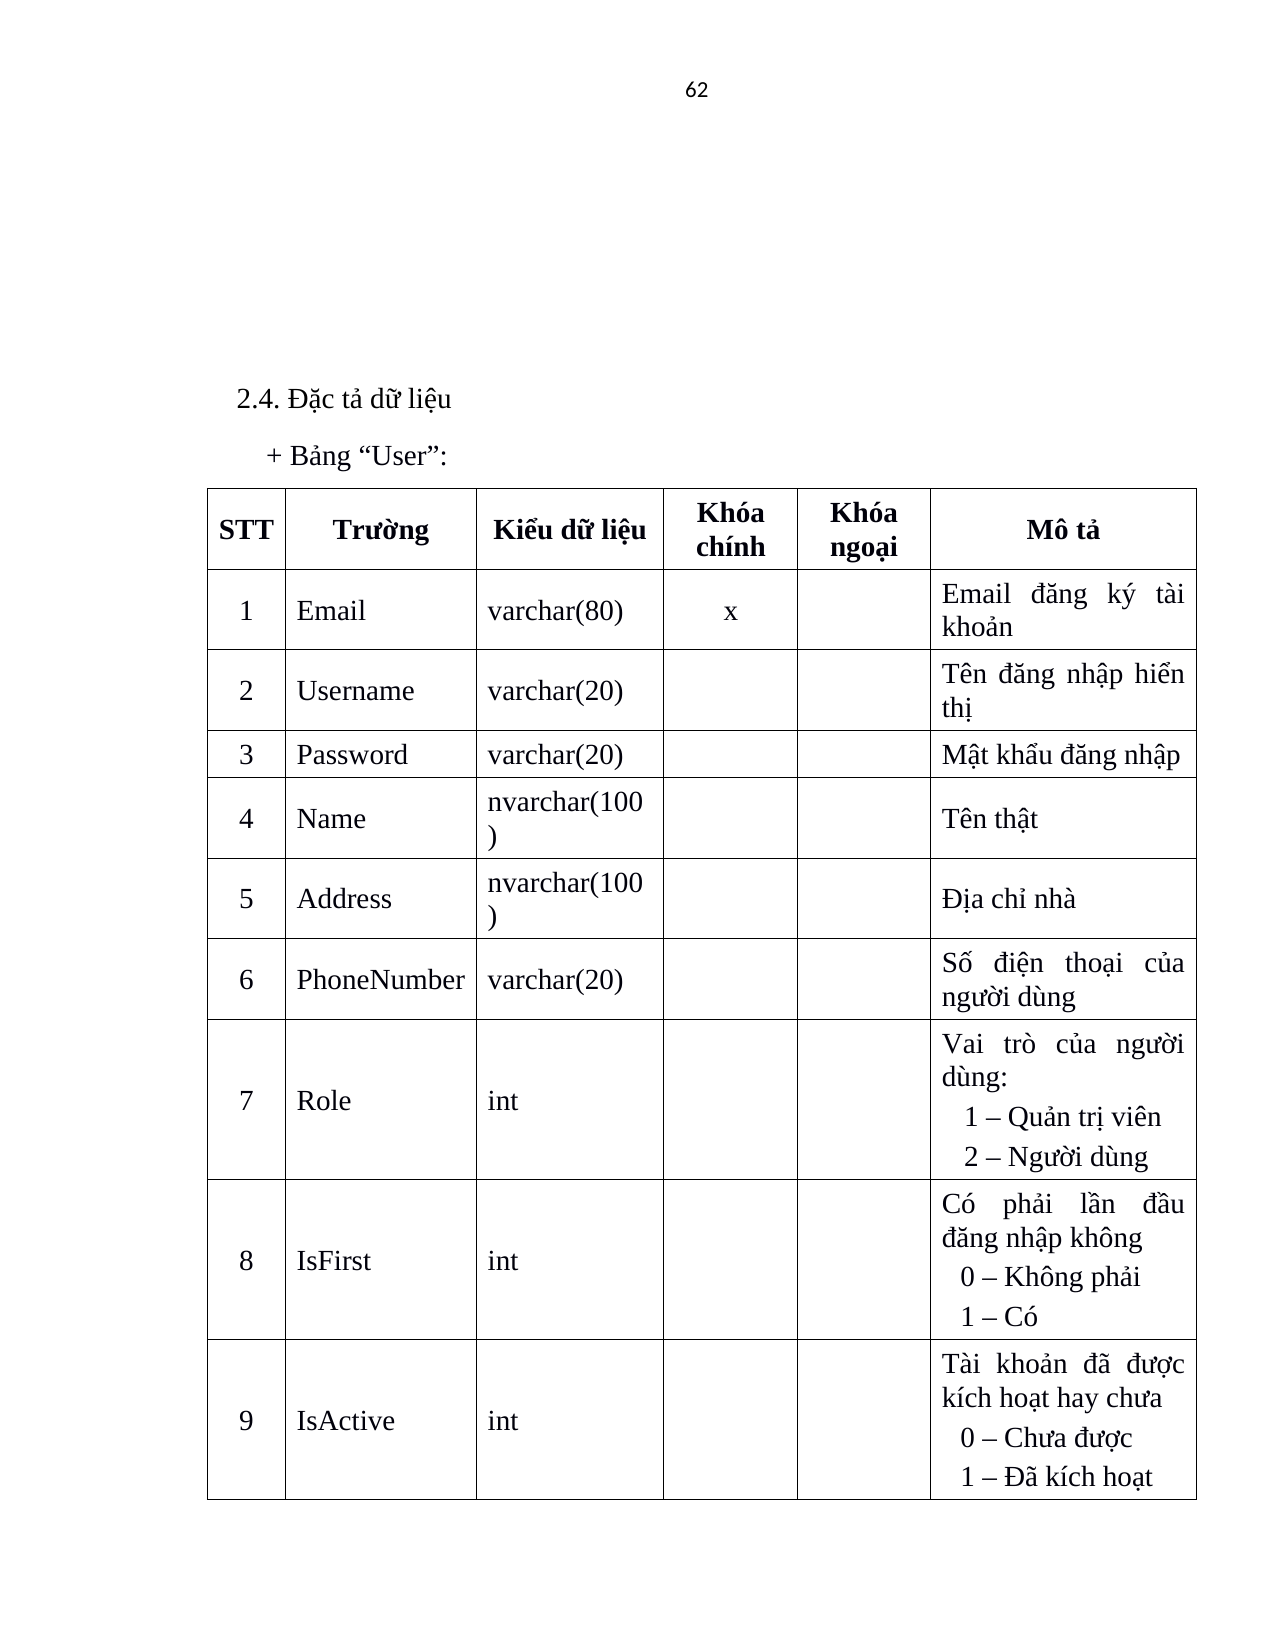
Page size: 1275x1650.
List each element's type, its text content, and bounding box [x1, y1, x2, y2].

text + Bảng “User”: [207, 438, 1186, 471]
table_cell varchar(80) [477, 570, 663, 649]
table_header Trường [286, 489, 476, 568]
table_cell [664, 939, 797, 1019]
table_cell Vai trò của người dùng: 1 – Quản trị viên 2 – Người dùng [931, 1020, 1196, 1179]
table_cell Địa chỉ nhà [931, 859, 1196, 938]
table_cell int [477, 1180, 663, 1339]
table_cell Tài khoản đã được kích hoạt hay chưa 0 – Chưa được 1 – Đã kích hoạt [931, 1340, 1196, 1499]
table_cell Có phải lần đầu đăng nhập không 0 – Không phải 1 – Có [931, 1180, 1196, 1339]
table_cell nvarchar(100) [477, 859, 663, 938]
table_cell Role [286, 1020, 476, 1179]
table_header Mô tả [931, 489, 1196, 568]
table_cell Password [286, 731, 476, 777]
table_cell varchar(20) [477, 939, 663, 1019]
table_cell 9 [208, 1340, 285, 1499]
table_header Khóa ngoại [798, 489, 930, 568]
table_cell x [664, 570, 797, 649]
table_cell PhoneNumber [286, 939, 476, 1019]
table_cell 6 [208, 939, 285, 1019]
table_cell [798, 570, 930, 649]
table_cell Username [286, 650, 476, 730]
table_cell [664, 859, 797, 938]
table_cell int [477, 1020, 663, 1179]
table_cell [798, 939, 930, 1019]
table_cell Tên đăng nhập hiển thị [931, 650, 1196, 730]
table_cell IsActive [286, 1340, 476, 1499]
table_cell 5 [208, 859, 285, 938]
table_cell [664, 650, 797, 730]
table_cell [664, 731, 797, 777]
table_cell [798, 859, 930, 938]
table_cell varchar(20) [477, 650, 663, 730]
table_cell Email đăng ký tài khoản [931, 570, 1196, 649]
table_cell Tên thật [931, 778, 1196, 857]
table_cell [798, 1180, 930, 1339]
table_cell [798, 778, 930, 857]
table_cell 7 [208, 1020, 285, 1179]
table_cell [798, 731, 930, 777]
table_cell [664, 1020, 797, 1179]
table_cell Số điện thoại của người dùng [931, 939, 1196, 1019]
table_header Khóa chính [664, 489, 797, 568]
table_header STT [208, 489, 285, 568]
table_cell [664, 1180, 797, 1339]
subtitle 2.4. Đặc tả dữ liệu [207, 381, 1186, 414]
table_cell [798, 1020, 930, 1179]
table_cell [664, 778, 797, 857]
table_cell Address [286, 859, 476, 938]
table_cell [664, 1340, 797, 1499]
table_cell [798, 1340, 930, 1499]
table_cell Mật khẩu đăng nhập [931, 731, 1196, 777]
table_cell Email [286, 570, 476, 649]
table_cell nvarchar(100) [477, 778, 663, 857]
table_cell 8 [208, 1180, 285, 1339]
table_header Kiểu dữ liệu [477, 489, 663, 568]
table_cell [798, 650, 930, 730]
table_cell 3 [208, 731, 285, 777]
table_cell int [477, 1340, 663, 1499]
table_cell Name [286, 778, 476, 857]
table_cell 2 [208, 650, 285, 730]
table_cell IsFirst [286, 1180, 476, 1339]
table_cell varchar(20) [477, 731, 663, 777]
table_cell 4 [208, 778, 285, 857]
table_cell 1 [208, 570, 285, 649]
